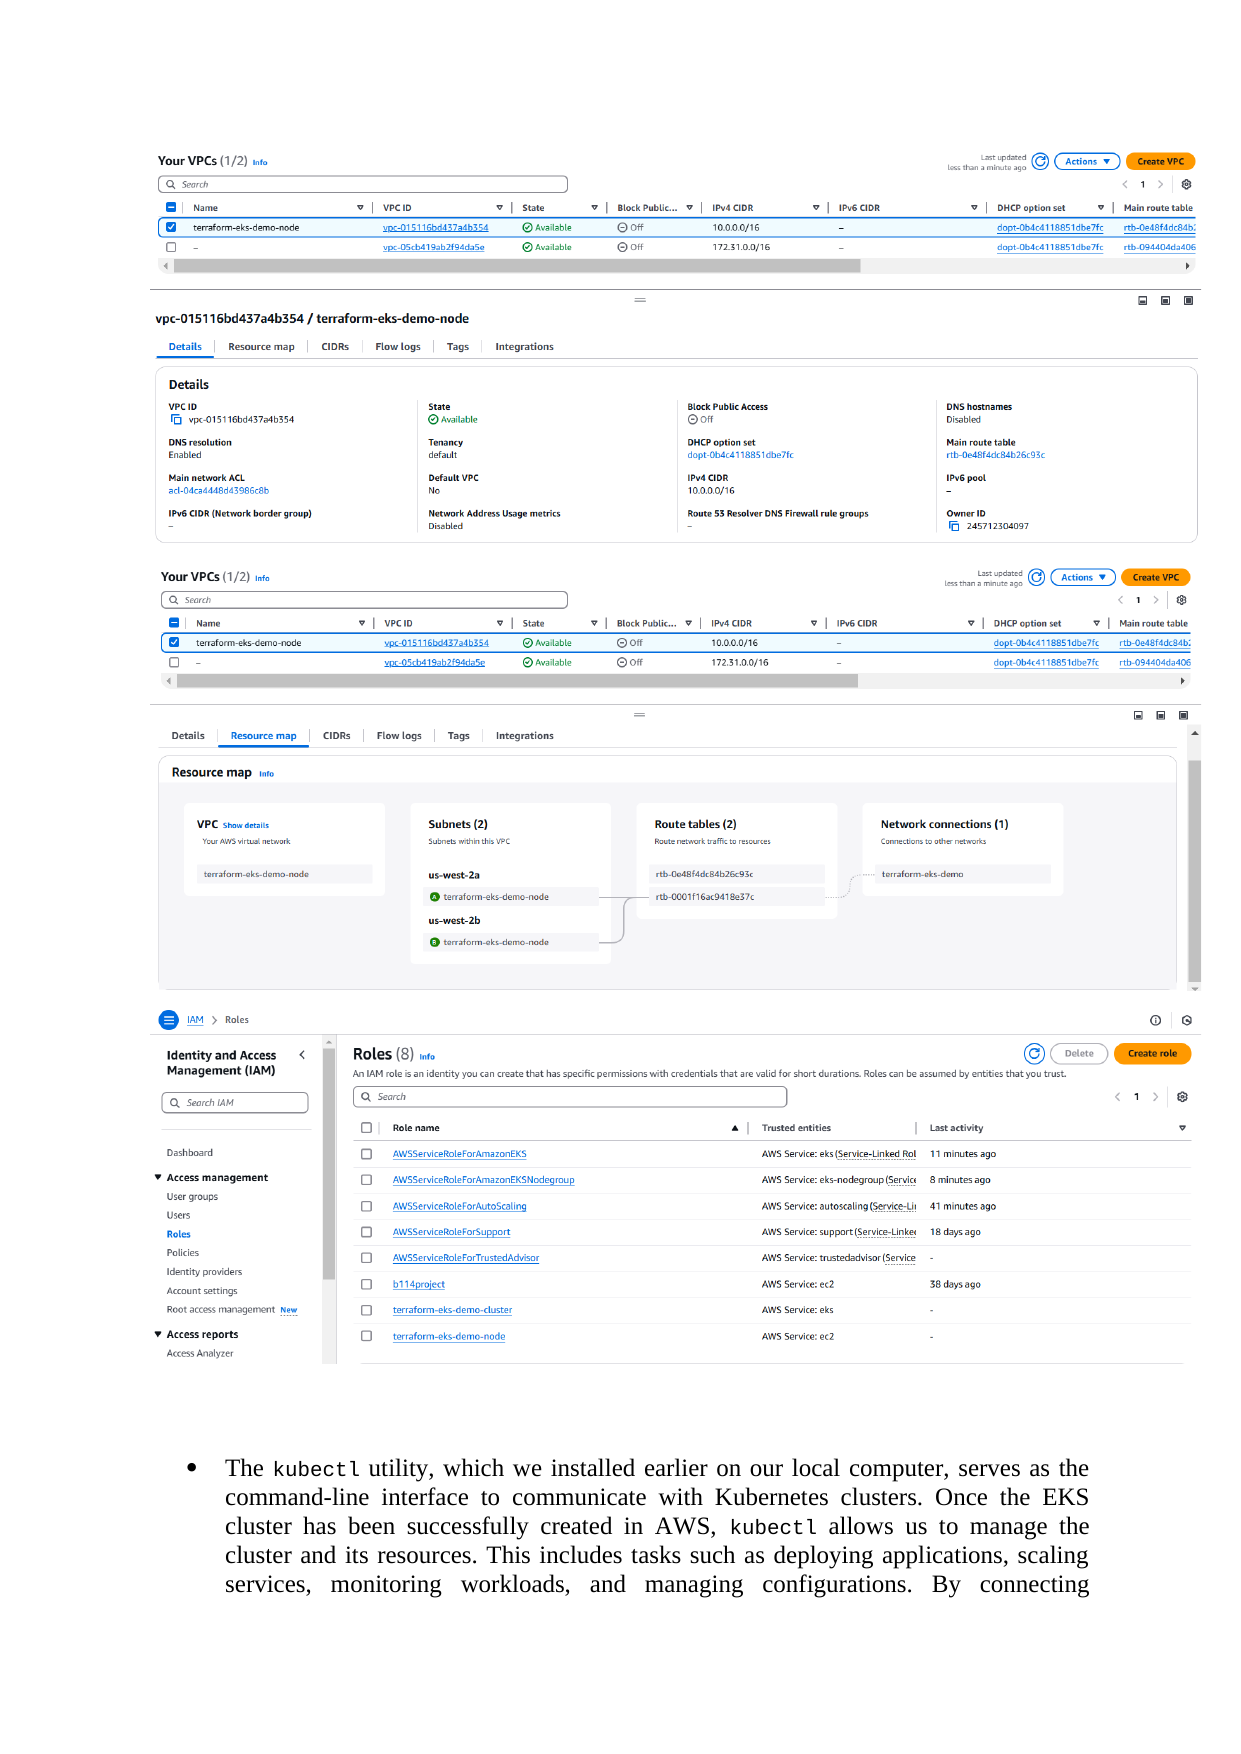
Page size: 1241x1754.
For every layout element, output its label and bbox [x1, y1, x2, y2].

picture [150, 549, 1202, 945]
picture [150, 963, 1202, 1390]
picture [150, 150, 1202, 531]
